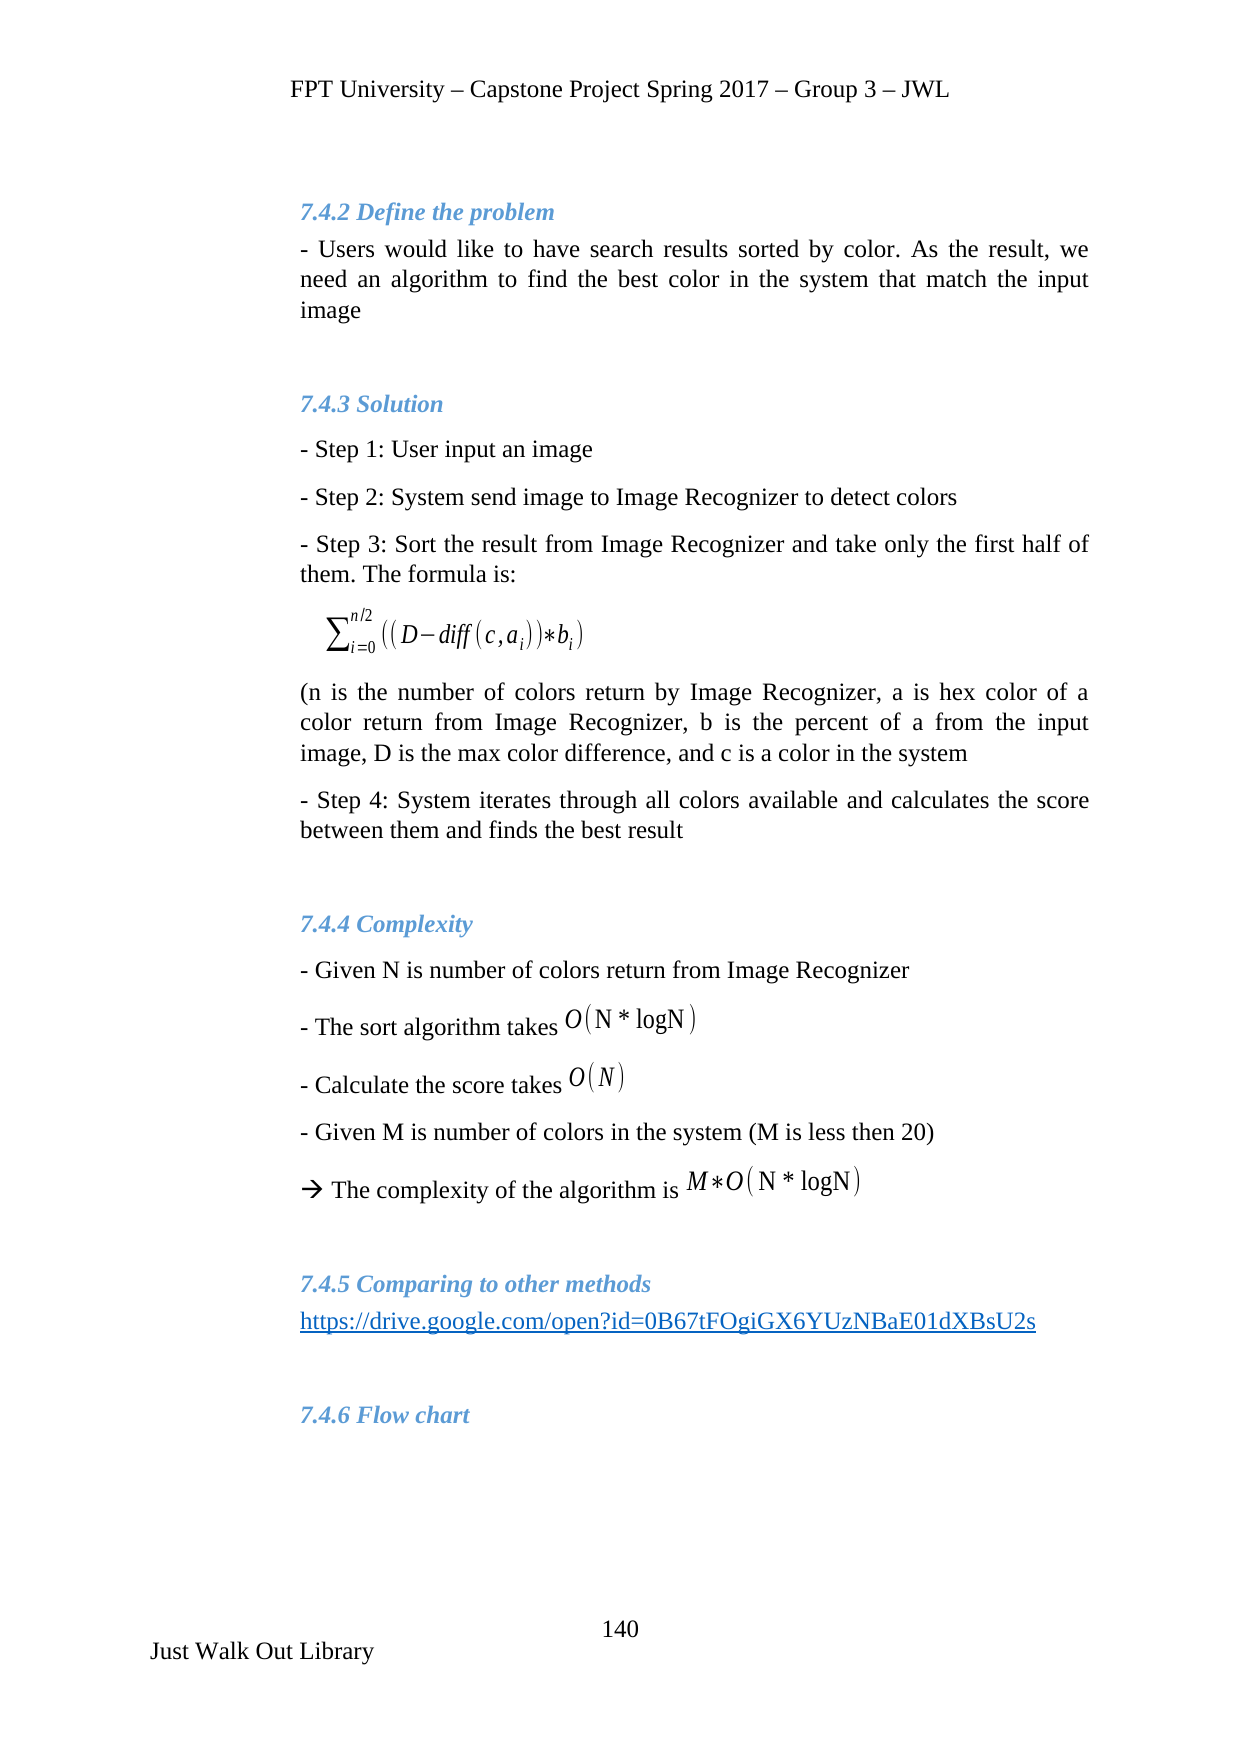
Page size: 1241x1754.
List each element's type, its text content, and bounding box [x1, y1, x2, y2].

text - Step 1: User input an image [300, 434, 1090, 463]
text https://drive.google.com/open?id=0B67tFOgiGX6YUzNBaE01dXBsU2s [300, 1306, 1090, 1335]
subtitle Define the problem [300, 197, 1090, 226]
text The complexity of the algorithm is [300, 1164, 1090, 1204]
text (n is the number of colors return by Image Recognizer, a is hex color of a color return from Image Recognizer, b is the percent of a from the input image, D is the max color difference, and c is a color in the system [300, 677, 1090, 766]
text - Step 3: Sort the result from Image Recognizer and take only the first half of them. The formula is: [300, 529, 1090, 588]
text - Step 4: System iterates through all colors available and calculates the score between them and finds the best result [300, 785, 1090, 844]
subtitle Flow chart [300, 1400, 1090, 1429]
text - Calculate the score takes [300, 1059, 1090, 1099]
text - The sort algorithm takes [300, 1002, 1090, 1041]
subtitle Comparing to other methods [300, 1269, 1090, 1298]
subtitle Complexity [300, 909, 1090, 938]
text - Given N is number of colors return from Image Recognizer [300, 955, 1090, 983]
text - Step 2: System send image to Image Recognizer to detect colors [300, 482, 1090, 510]
text - Users would like to have search results sorted by color. As the result, we need an algorithm to find the best color in the system that match the input image [300, 234, 1090, 324]
subtitle Solution [300, 389, 1090, 418]
text - Given M is number of colors in the system (M is less then 20) [300, 1117, 1090, 1146]
